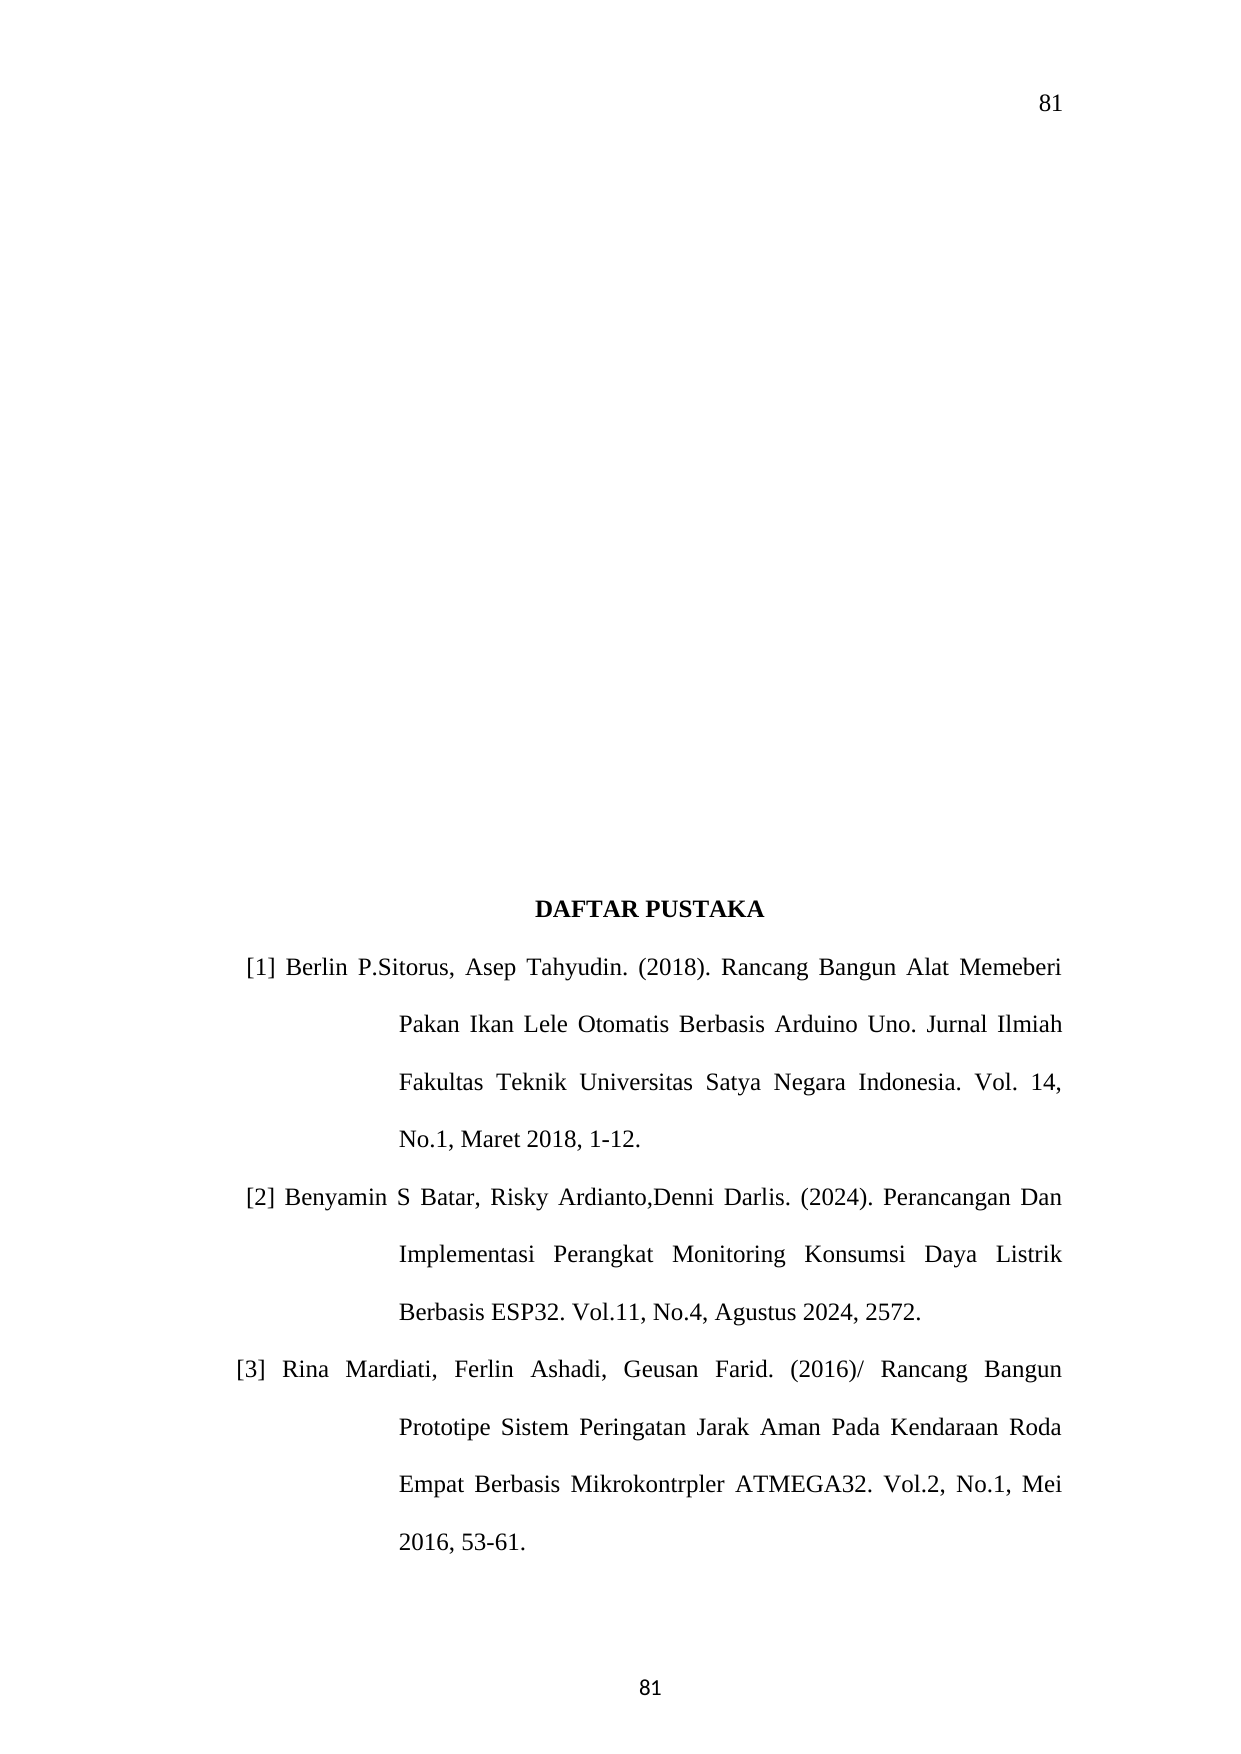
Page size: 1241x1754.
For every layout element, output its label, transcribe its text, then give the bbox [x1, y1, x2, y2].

list DAFTAR PUSTAKA [236, 894, 1063, 923]
list [2] Benyamin S Batar, Risky Ardianto,Denni Darlis. (2024). Perancangan Dan Implementasi Perangkat Monitoring Konsumsi Daya Listrik Berbasis ESP32. Vol.11, No.4, Agustus 2024, 2572. [236, 1182, 1063, 1326]
list [1] Berlin P.Sitorus, Asep Tahyudin. (2018). Rancang Bangun Alat Memeberi Pakan Ikan Lele Otomatis Berbasis Arduino Uno. Jurnal Ilmiah Fakultas Teknik Universitas Satya Negara Indonesia. Vol. 14, No.1, Maret 2018, 1-12. [236, 952, 1063, 1153]
list [3] Rina Mardiati, Ferlin Ashadi, Geusan Farid. (2016)/ Rancang Bangun Prototipe Sistem Peringatan Jarak Aman Pada Kendaraan Roda Empat Berbasis Mikrokontrpler ATMEGA32. Vol.2, No.1, Mei 2016, 53-61. [236, 1354, 1063, 1556]
